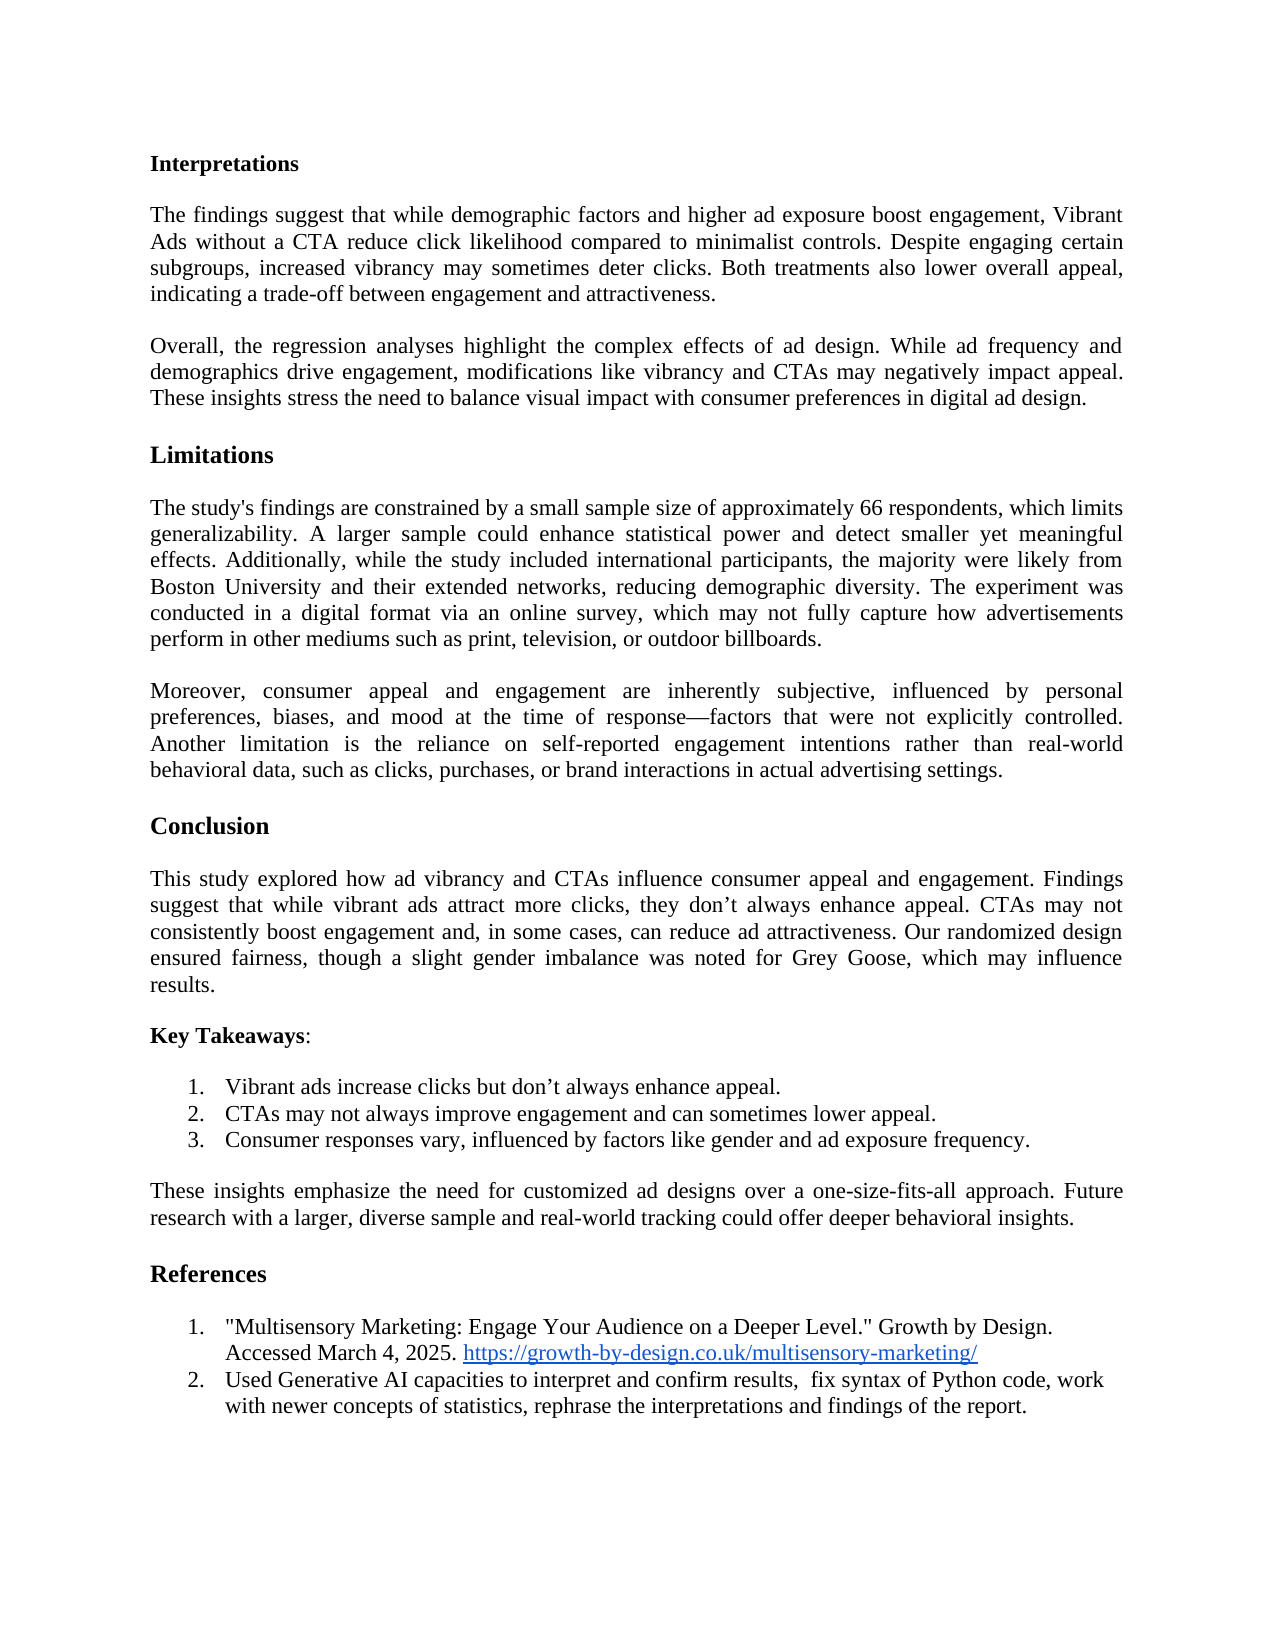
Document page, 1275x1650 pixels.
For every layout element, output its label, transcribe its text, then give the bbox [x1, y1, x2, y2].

text These insights emphasize the need for customized ad designs over a one-size-fits-all approach. Future research with a larger, diverse sample and real-world tracking could offer deeper behavioral insights. [150, 1177, 1125, 1230]
text Interpretations [150, 150, 1125, 176]
subtitle References [150, 1259, 1125, 1288]
text Overall, the regression analyses highlight the complex effects of ad design. While ad frequency and demographics drive engagement, modifications like vibrancy and CTAs may negatively impact appeal. These insights stress the need to balance visual impact with consumer preferences in digital ad design. [150, 332, 1125, 411]
list CTAs may not always improve engagement and can sometimes lower appeal. [187, 1100, 1125, 1126]
list Consumer responses vary, influenced by factors like gender and ad exposure frequency. [187, 1126, 1125, 1152]
text The study's findings are constrained by a small sample size of approximately 66 respondents, which limits generalizability. A larger sample could enhance statistical power and detect smaller yet meaningful effects. Additionally, while the study included international participants, the majority were likely from Boston University and their extended networks, reducing demographic diversity. The experiment was conducted in a digital format via an online survey, which may not fully capture how advertisements perform in other mediums such as print, television, or outdoor billboards. [150, 494, 1125, 652]
subtitle Limitations [150, 440, 1125, 469]
text Key Takeaways: [150, 1022, 1125, 1048]
list "Multisensory Marketing: Engage Your Audience on a Deeper Level." Growth by Design. Accessed March 4, 2025. https://growth-by-design.co.uk/multisensory-marketing/ [187, 1313, 1125, 1366]
list Used Generative AI capacities to interpret and confirm results, fix syntax of Python code, work with newer concepts of statistics, rephrase the interpretations and findings of the report. [187, 1366, 1125, 1418]
subtitle Conclusion [150, 811, 1125, 840]
text This study explored how ad vibrancy and CTAs influence consumer appeal and engagement. Findings suggest that while vibrant ads attract more clicks, they don’t always enhance appeal. CTAs may not consistently boost engagement and, in some cases, can reduce ad attractiveness. Our randomized design ensured fairness, though a slight gender imbalance was noted for Grey Goose, which may influence results. [150, 865, 1125, 997]
list Vibrant ads increase clicks but don’t always enhance appeal. [187, 1073, 1125, 1100]
text Moreover, consumer appeal and engagement are inherently subjective, influenced by personal preferences, biases, and mood at the time of response—factors that were not explicitly controlled. Another limitation is the reliance on self-reported engagement intentions rather than real-world behavioral data, such as clicks, purchases, or brand interactions in actual advertising settings. [150, 677, 1125, 782]
text The findings suggest that while demographic factors and higher ad exposure boost engagement, Vibrant Ads without a CTA reduce click likelihood compared to minimalist controls. Despite engaging certain subgroups, increased vibrancy may sometimes deter clicks. Both treatments also lower overall appeal, indicating a trade-off between engagement and attractiveness. [150, 201, 1125, 307]
